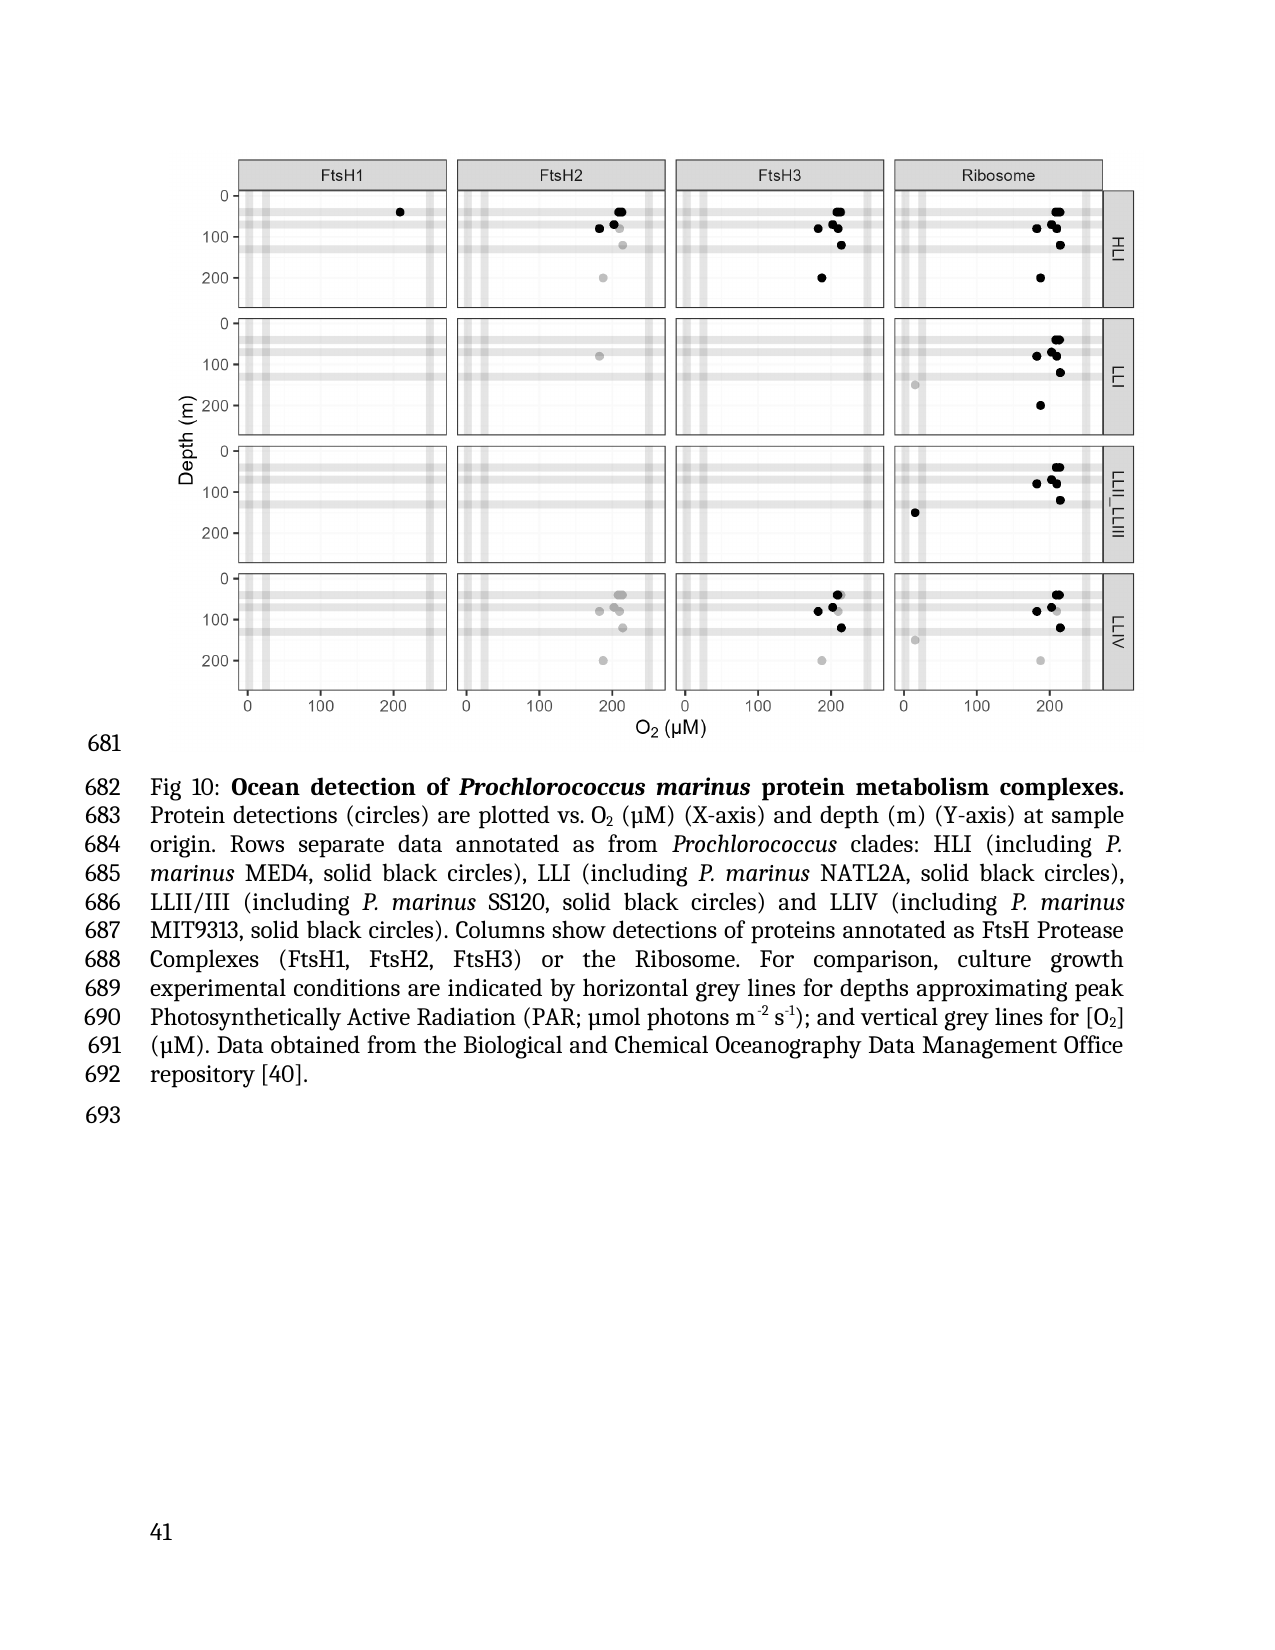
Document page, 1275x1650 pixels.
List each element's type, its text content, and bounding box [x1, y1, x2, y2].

text Fig 10: Ocean detection of Prochlorococcus marinus protein metabolism complexes. Protein detections (circles) are plotted vs. O2 (µM) (X-axis) and depth (m) (Y-axis) at sample origin. Rows separate data annotated as from Prochlorococcus clades: HLI (including P. marinus MED4, solid black circles), LLI (including P. marinus NATL2A, solid black circles), LLII/III (including P. marinus SS120, solid black circles) and LLIV (including P. marinus MIT9313, solid black circles). Columns show detections of proteins annotated as FtsH Protease Complexes (FtsH1, FtsH2, FtsH3) or the Ribosome. For comparison, culture growth experimental conditions are indicated by horizontal grey lines for depths approximating peak Photosynthetically Active Radiation (PAR; µmol photons m-2 s-1); and vertical grey lines for [O2] (µM). Data obtained from the Biological and Chemical Oceanography Data Management Office repository [40]. [150, 773, 1125, 1089]
picture [168, 150, 1144, 752]
